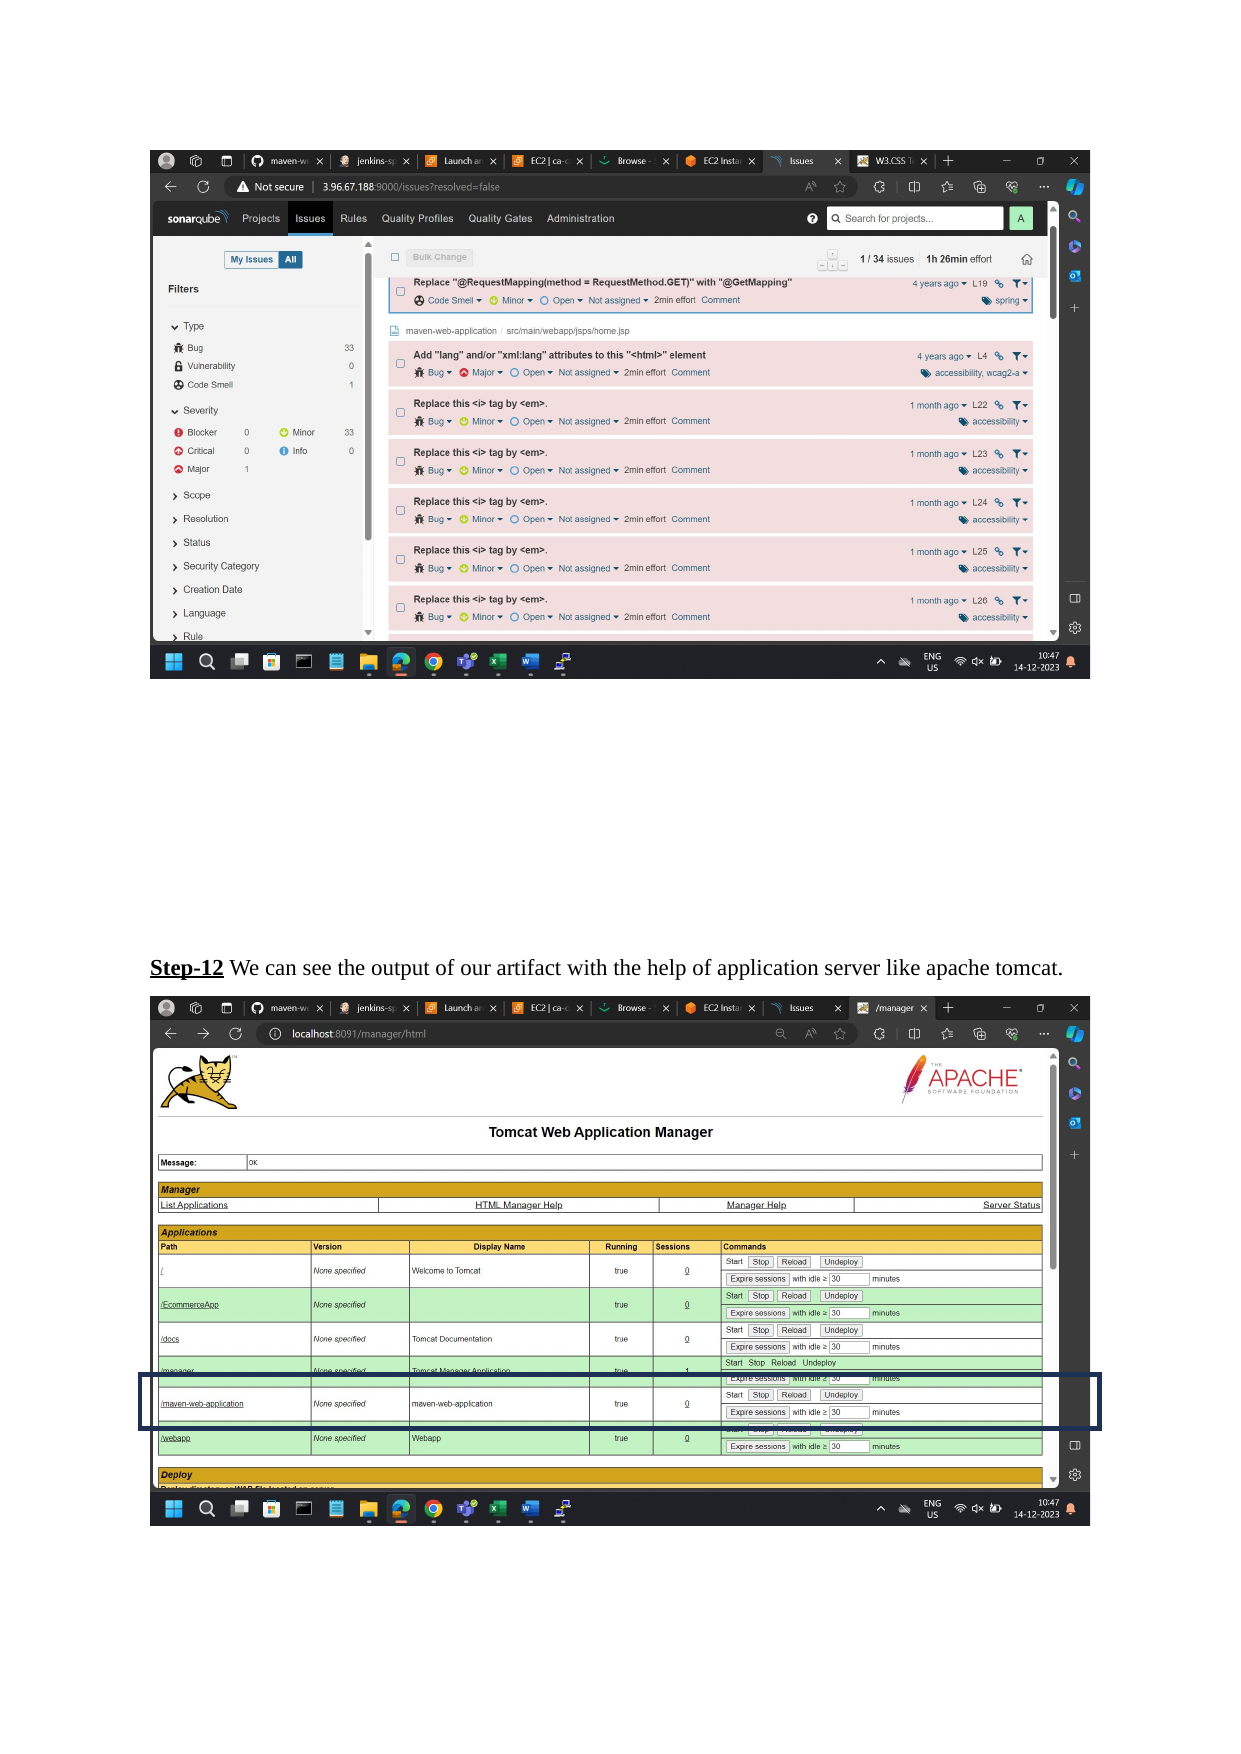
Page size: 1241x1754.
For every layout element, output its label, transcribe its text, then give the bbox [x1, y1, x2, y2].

picture [150, 1377, 1091, 1426]
picture [150, 1431, 1091, 1526]
picture [150, 150, 1091, 679]
text Step-12 We can see the output of our artifact with the help of application server like apache tomcat. [150, 954, 1090, 980]
picture [150, 996, 1091, 1372]
